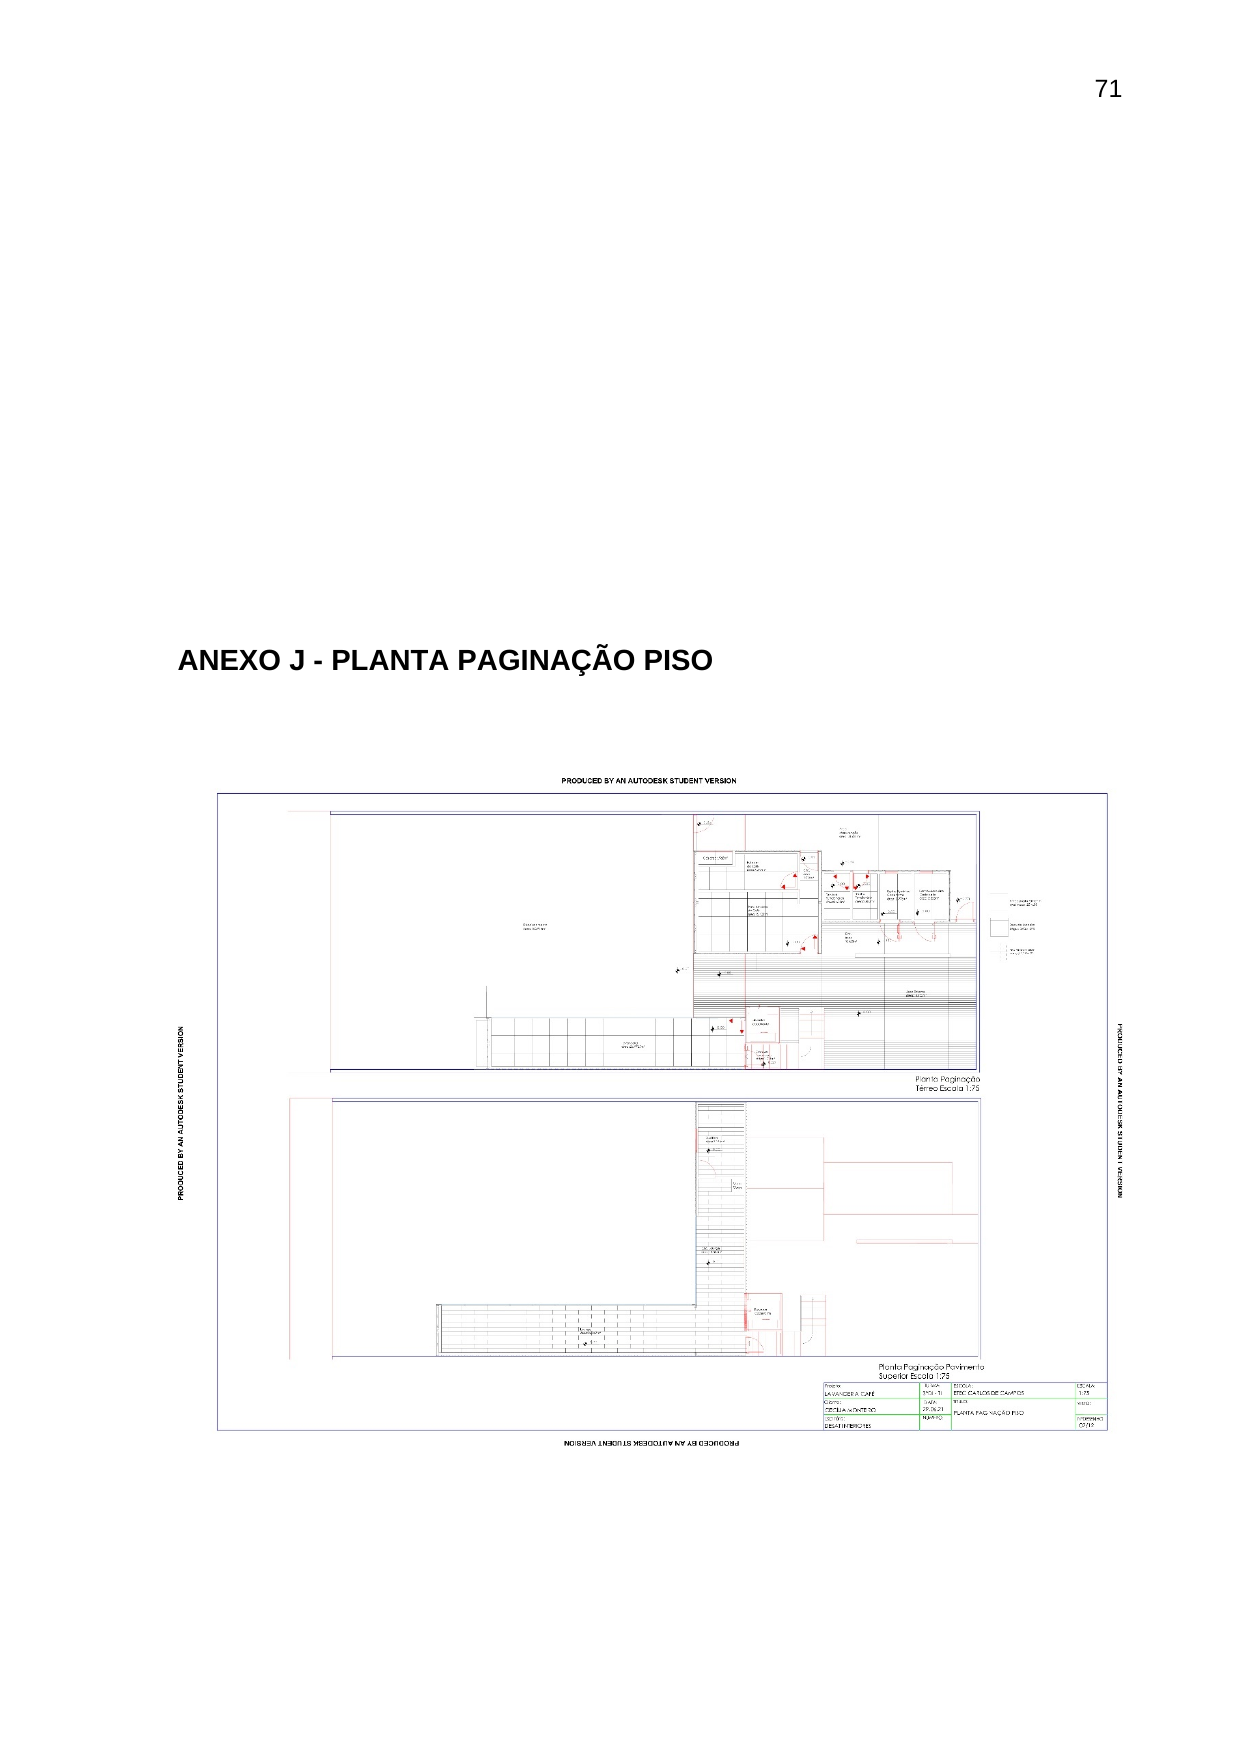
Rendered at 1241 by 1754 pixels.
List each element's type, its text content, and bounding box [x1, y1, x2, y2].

subtitle Anexo J - PLANTA PAGINAÇÃO PISO [177, 643, 1122, 676]
picture [177, 778, 1123, 1446]
